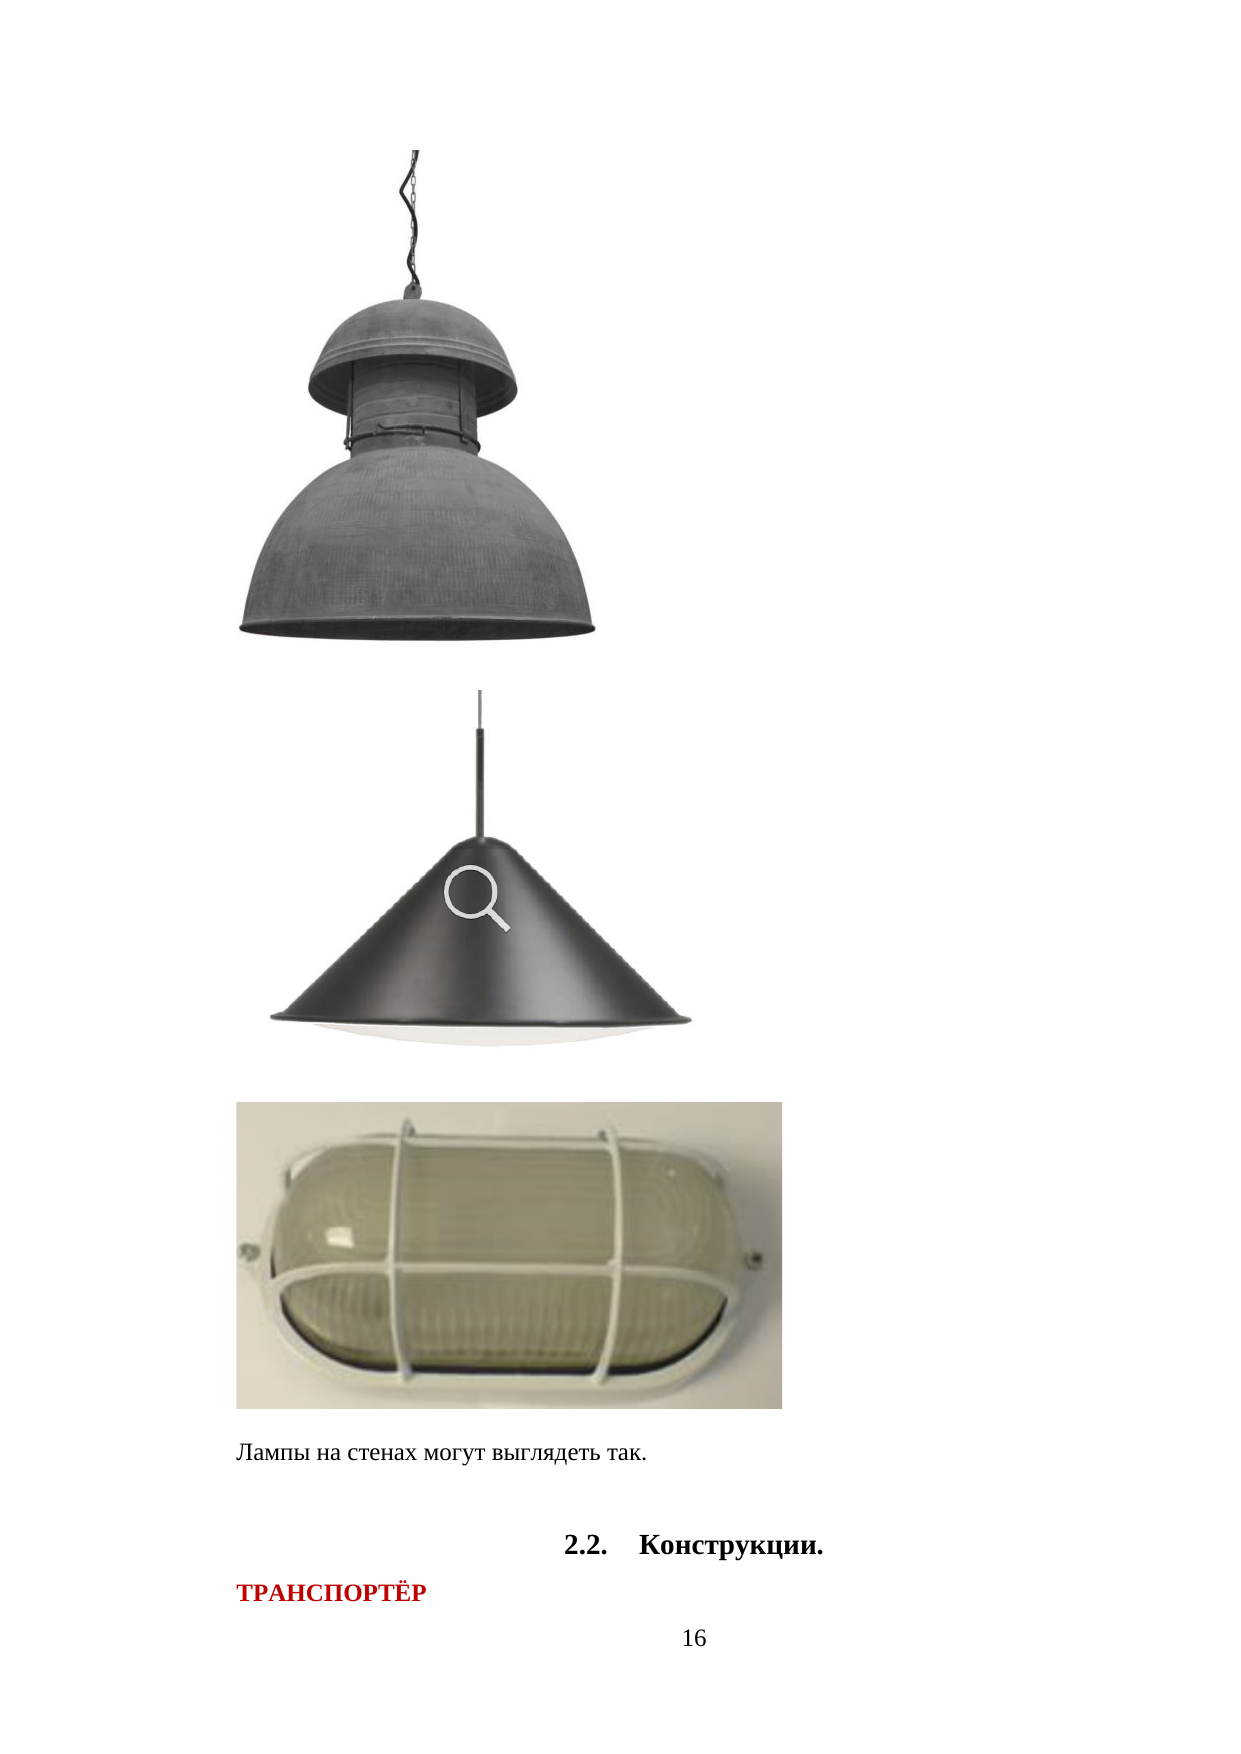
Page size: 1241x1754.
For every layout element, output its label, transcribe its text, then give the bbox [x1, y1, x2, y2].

picture [236, 690, 740, 1075]
picture [236, 1102, 783, 1409]
picture [236, 118, 600, 662]
text ТРАНСПОРТЁР [177, 1578, 1152, 1606]
subtitle Конструкции. [236, 1527, 1152, 1561]
text Лампы на стенах могут выглядеть так. [177, 1437, 1152, 1466]
